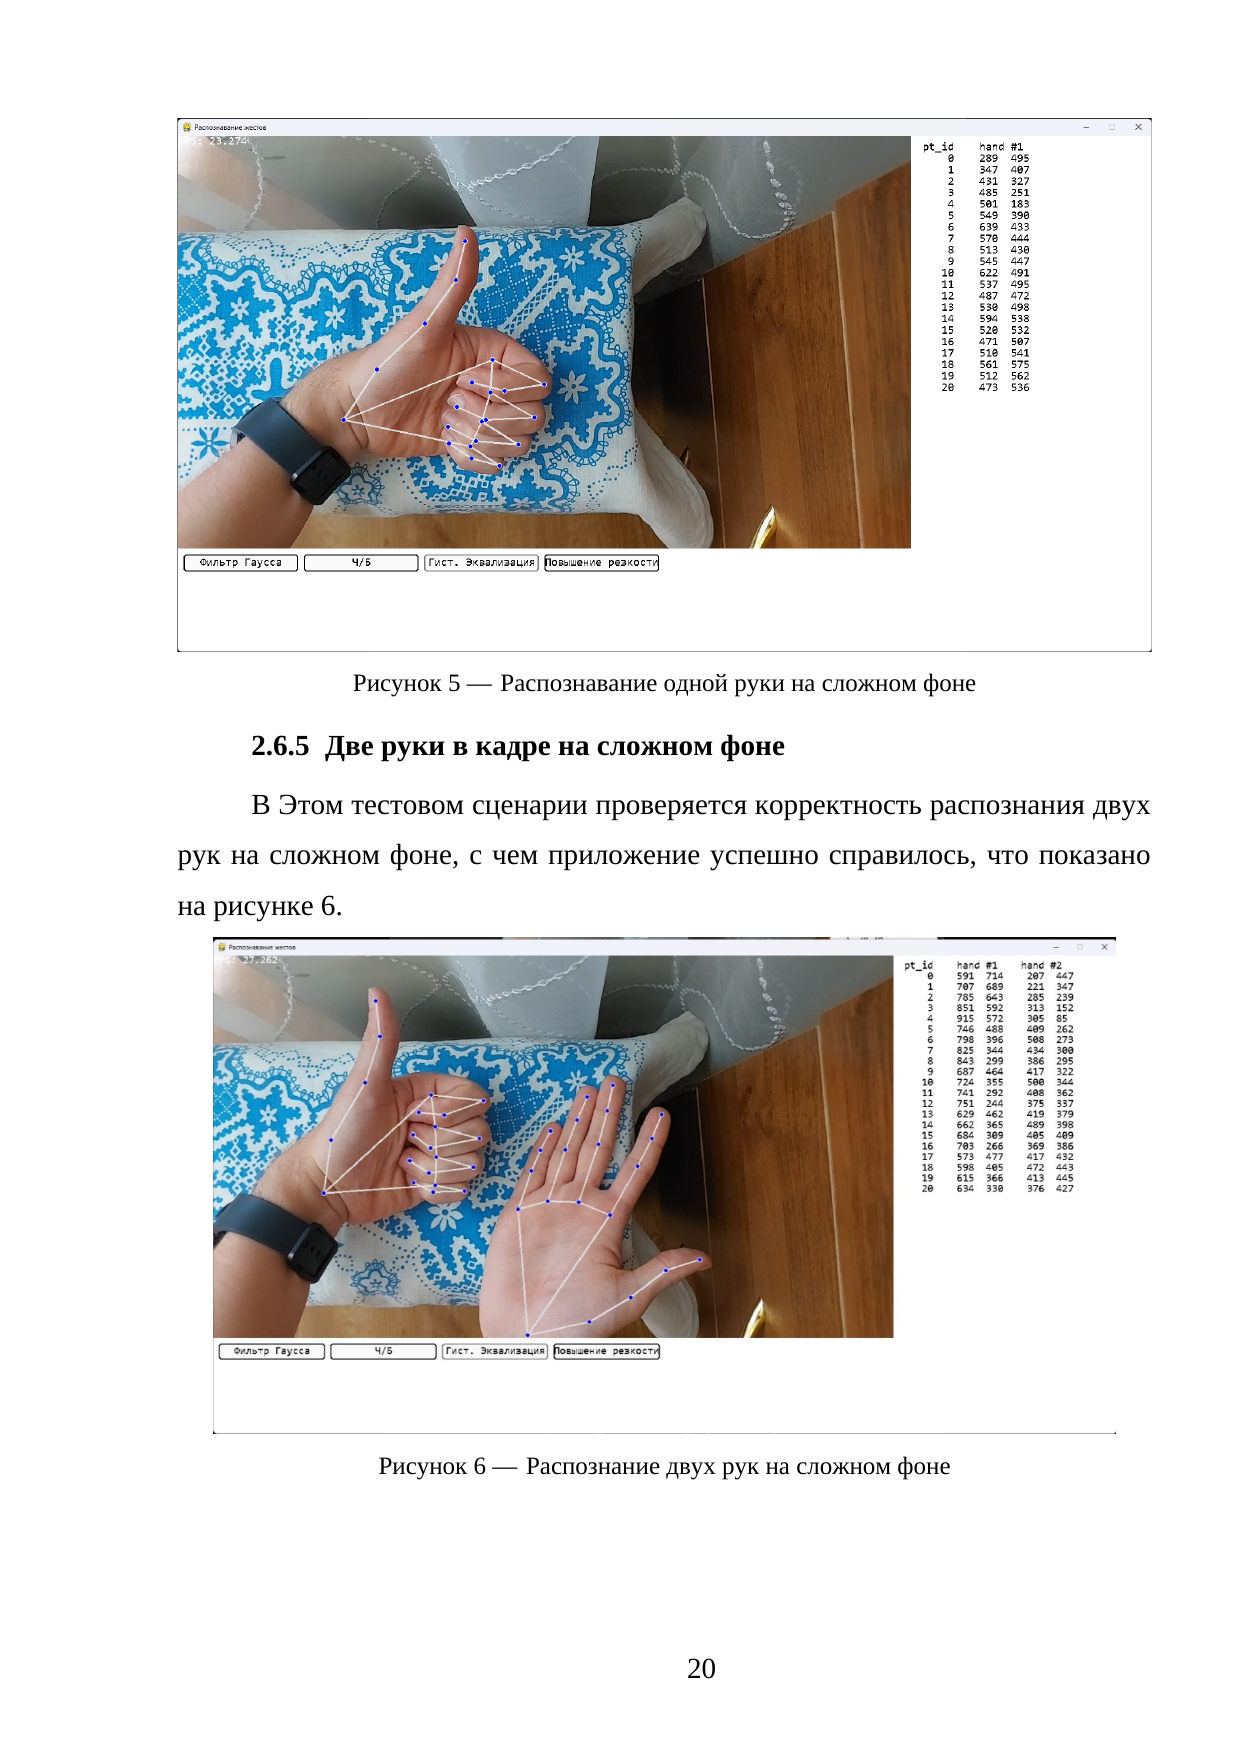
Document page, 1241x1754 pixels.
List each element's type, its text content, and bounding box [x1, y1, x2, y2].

text Распознавание одной руки на сложном фоне [177, 668, 1152, 697]
text Распознание двух рук на сложном фоне [177, 1451, 1152, 1479]
text В Этом тестовом сценарии проверяется корректность распознания двух рук на сложном фоне, с чем приложение успешно справилось, что показано на рисунке 6. [177, 787, 1152, 921]
picture [177, 118, 1152, 652]
picture [213, 937, 1116, 1434]
picture [177, 297, 188, 319]
subtitle Две руки в кадре на сложном фоне [251, 728, 1152, 762]
picture [199, 287, 205, 296]
